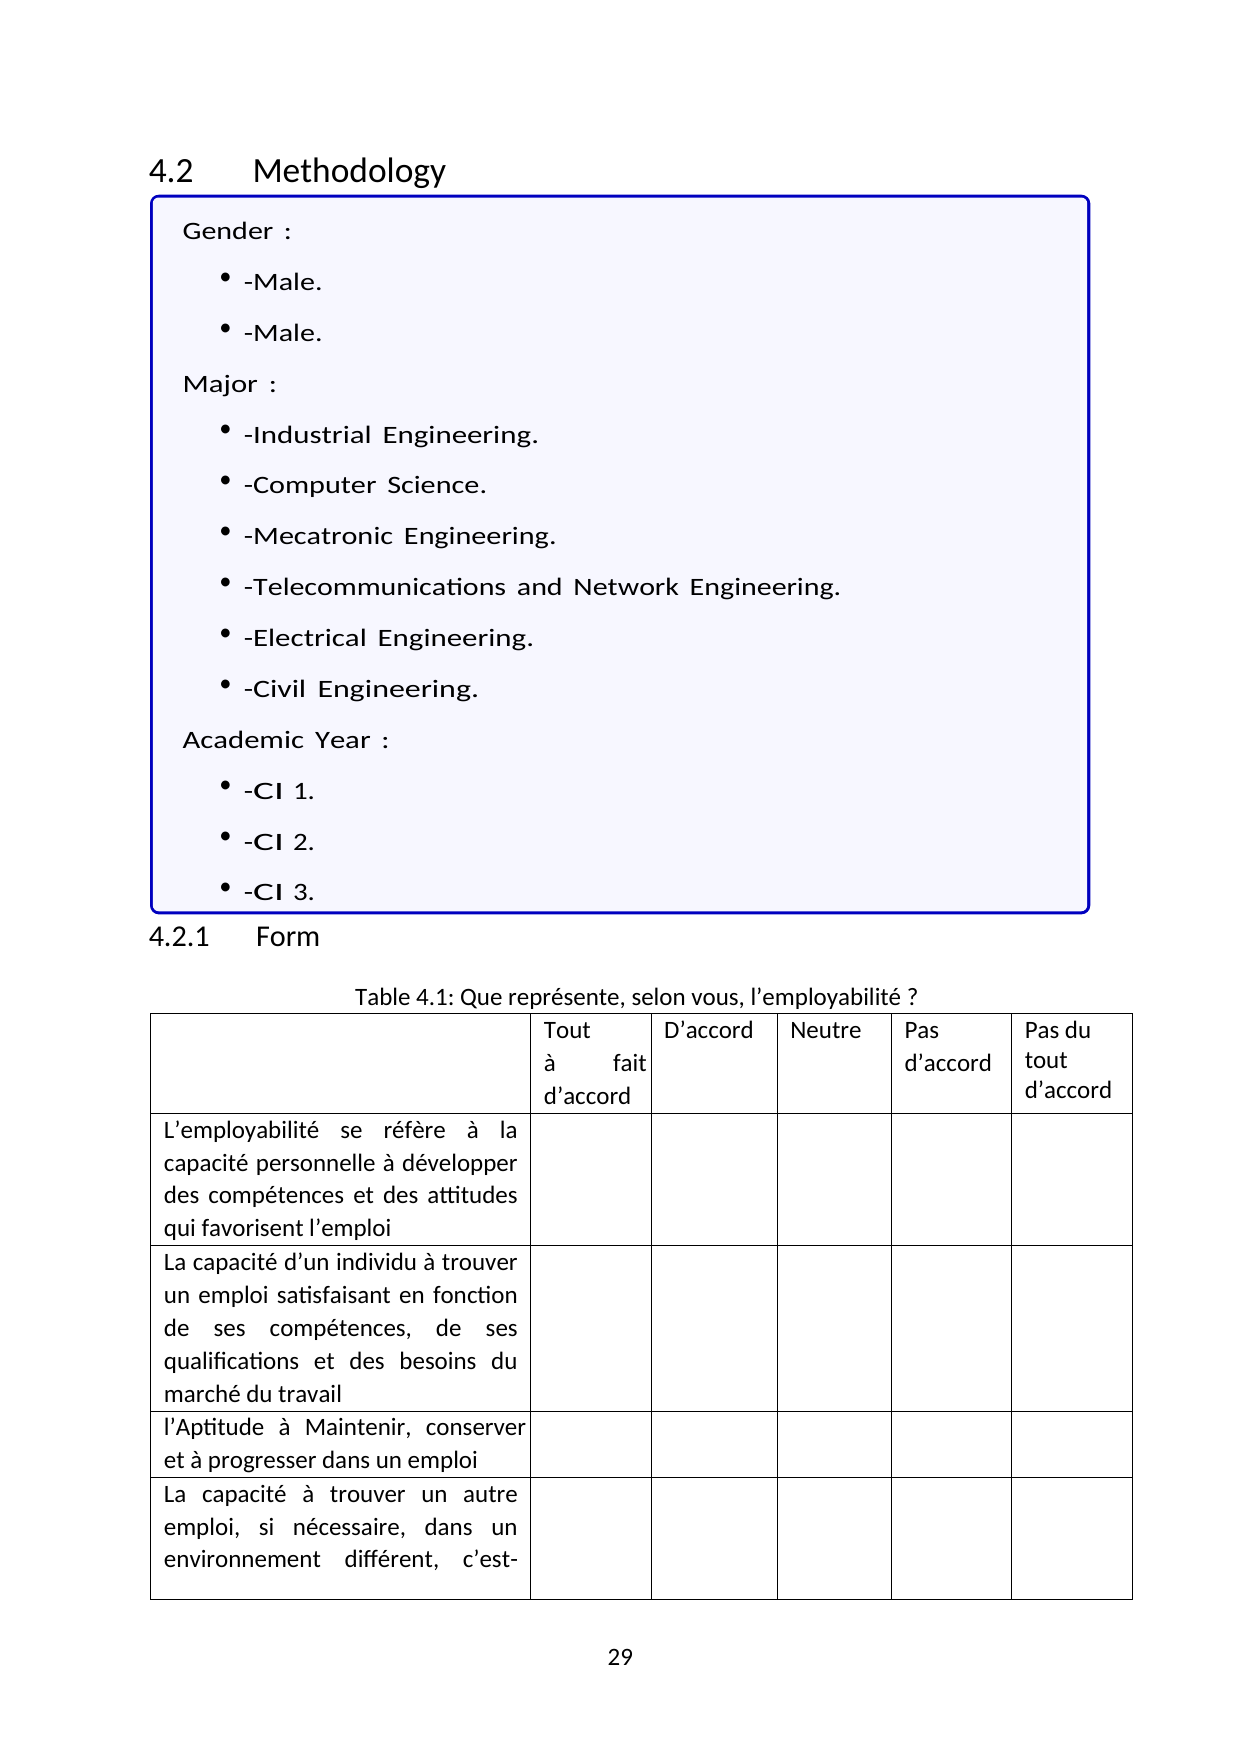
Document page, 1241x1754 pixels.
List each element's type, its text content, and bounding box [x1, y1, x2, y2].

table_cell [778, 1114, 891, 1245]
table_cell [778, 1412, 891, 1477]
table_header D’accord [652, 1014, 777, 1113]
table_cell [892, 1246, 1011, 1411]
table_cell [652, 1478, 777, 1599]
table_cell [892, 1114, 1011, 1245]
text Table 4.1: Que représente, selon vous, l’employabilité ? [218, 981, 1056, 1011]
table_cell [778, 1246, 891, 1411]
table_cell [652, 1114, 777, 1245]
table_header Neutre [778, 1014, 891, 1113]
table_cell [1012, 1478, 1132, 1599]
table_cell [778, 1478, 891, 1599]
table_cell [531, 1412, 651, 1477]
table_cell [151, 1478, 530, 1599]
table_cell L’employabilité se réfère à la capacité personnelle à développer des compétences et des attitudes qui favorisent l’emploi [151, 1114, 530, 1245]
table_cell [531, 1114, 651, 1245]
table_header Pas du tout d’accord [1012, 1014, 1132, 1113]
table_cell [1012, 1246, 1132, 1411]
table_cell [1012, 1412, 1132, 1477]
subtitle 4.2 Methodology [148, 148, 1119, 191]
table_cell [652, 1246, 777, 1411]
table_header [151, 1014, 530, 1113]
table_header Pas d’accord [892, 1014, 1011, 1113]
table_cell l’Aptitude à Maintenir, conserver et à progresser dans un emploi [151, 1412, 530, 1477]
subtitle 4.2.1 Form [148, 917, 1119, 954]
table_cell [892, 1412, 1011, 1477]
table_cell [531, 1246, 651, 1411]
table_cell [531, 1478, 651, 1599]
table_cell [892, 1478, 1011, 1599]
table_cell [652, 1412, 777, 1477]
table_cell La capacité d’un individu à trouver un emploi satisfaisant en fonction de ses compétences, de ses qualifications et des besoins du marché du travail [151, 1246, 530, 1411]
table_cell [1012, 1114, 1132, 1245]
table_header Tout à fait d’accord [531, 1014, 651, 1113]
